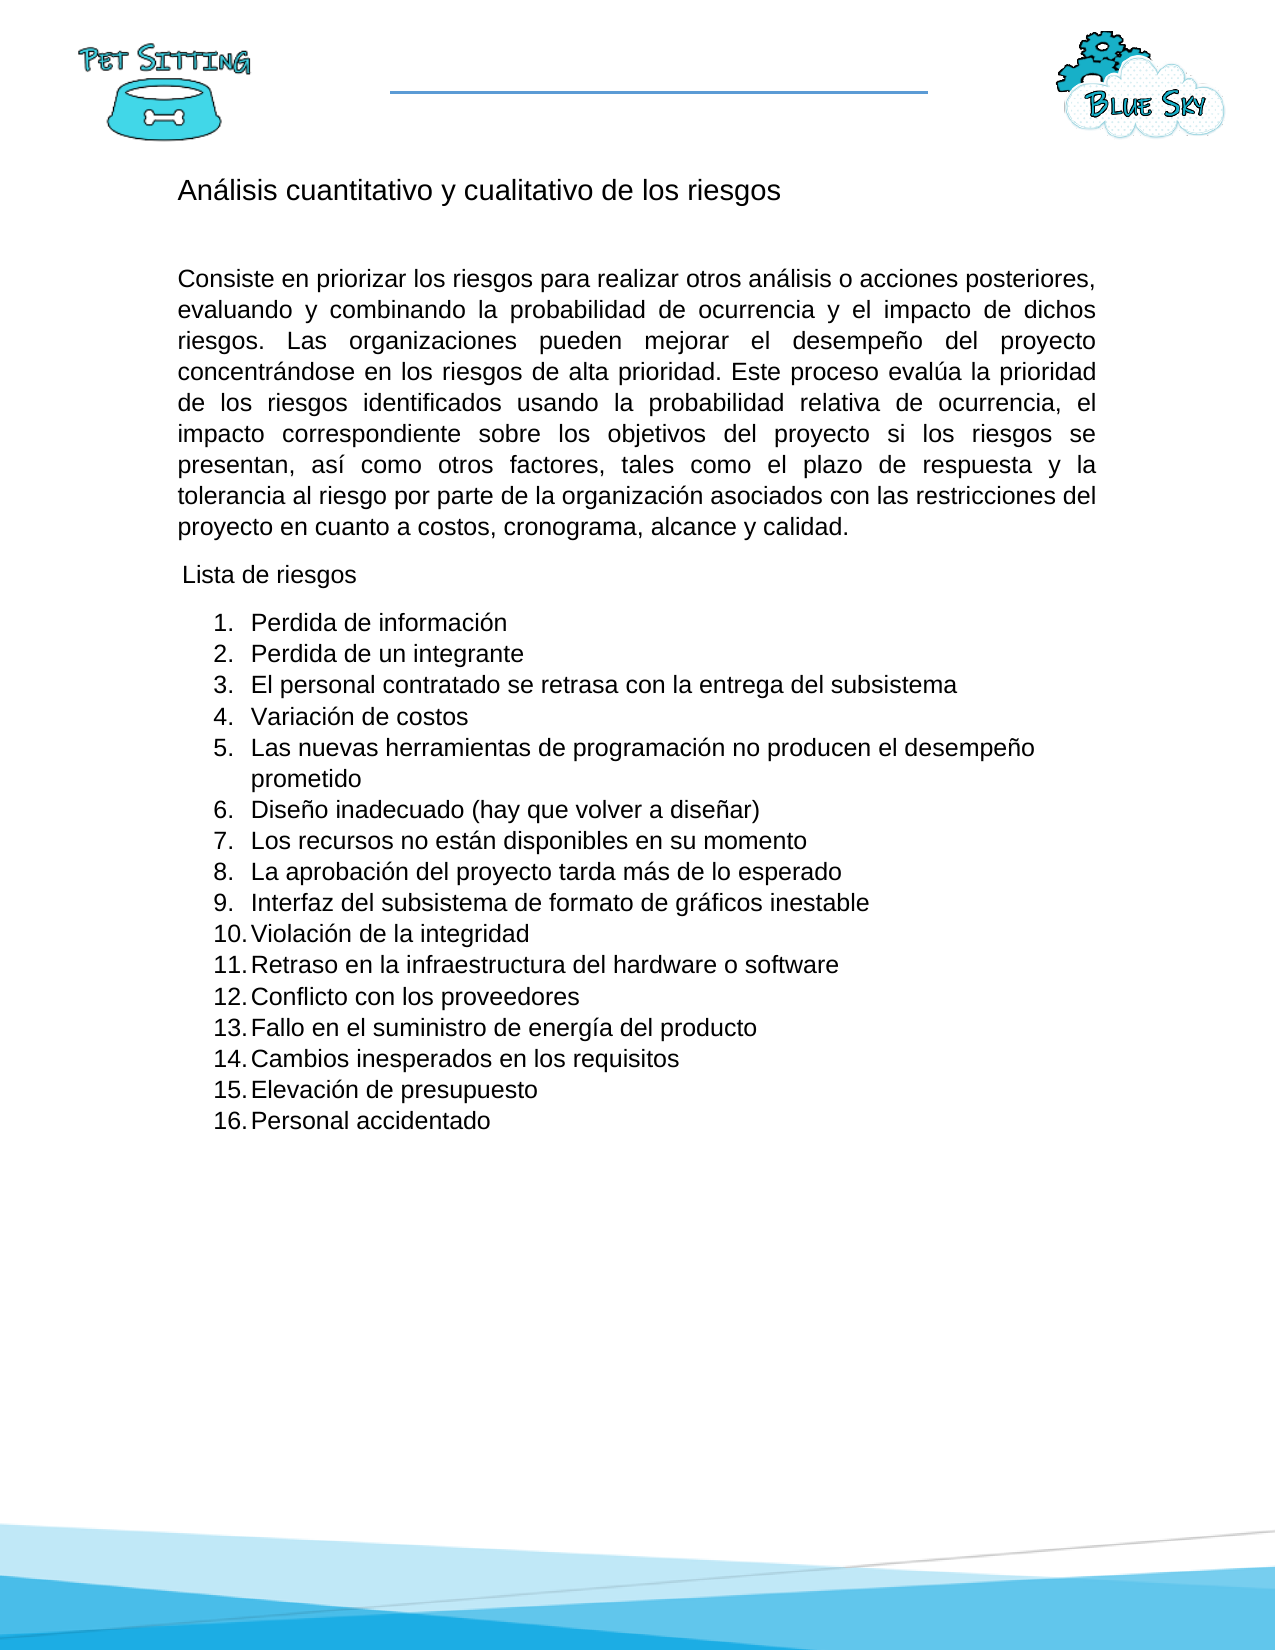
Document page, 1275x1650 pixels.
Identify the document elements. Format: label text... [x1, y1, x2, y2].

text Lista de riesgos [177, 560, 1098, 589]
list Interfaz del subsistema de formato de gráficos inestable [213, 888, 1098, 917]
list Cambios inesperados en los requisitos [213, 1044, 1098, 1073]
subtitle Análisis cuantitativo y cualitativo de los riesgos [177, 173, 1098, 206]
list Los recursos no están disponibles en su momento [213, 826, 1098, 855]
list Perdida de información [213, 608, 1098, 637]
text Consiste en priorizar los riesgos para realizar otros análisis o acciones posteriores, evaluando y combinando la probabilidad de ocurrencia y el impacto de dichos riesgos. Las organizaciones pueden mejorar el desempeño del proyecto concentrándose en los riesgos de alta prioridad. Este proceso evalúa la prioridad de los riesgos identificados usando la probabilidad relativa de ocurrencia, el impacto correspondiente sobre los objetivos del proyecto si los riesgos se presentan, así como otros factores, tales como el plazo de respuesta y la tolerancia al riesgo por parte de la organización asociados con las restricciones del proyecto en cuanto a costos, cronograma, alcance y calidad. [177, 264, 1098, 541]
list Fallo en el suministro de energía del producto [213, 1013, 1098, 1042]
list El personal contratado se retrasa con la entrega del subsistema [213, 670, 1098, 699]
list Diseño inadecuado (hay que volver a diseñar) [213, 795, 1098, 823]
list Conflicto con los proveedores [213, 982, 1098, 1010]
list Las nuevas herramientas de programación no producen el desempeño prometido [213, 733, 1098, 792]
picture [1050, 31, 1230, 143]
list Violación de la integridad [213, 919, 1098, 948]
list Personal accidentado [213, 1106, 1098, 1135]
list Perdida de un integrante [213, 639, 1098, 668]
list Variación de costos [213, 701, 1098, 730]
list Retraso en la infraestructura del hardware o software [213, 951, 1098, 979]
picture [71, 31, 260, 148]
picture [0, 1485, 1275, 1650]
list La aprobación del proyecto tarda más de lo esperado [213, 857, 1098, 886]
list Elevación de presupuesto [213, 1075, 1098, 1104]
